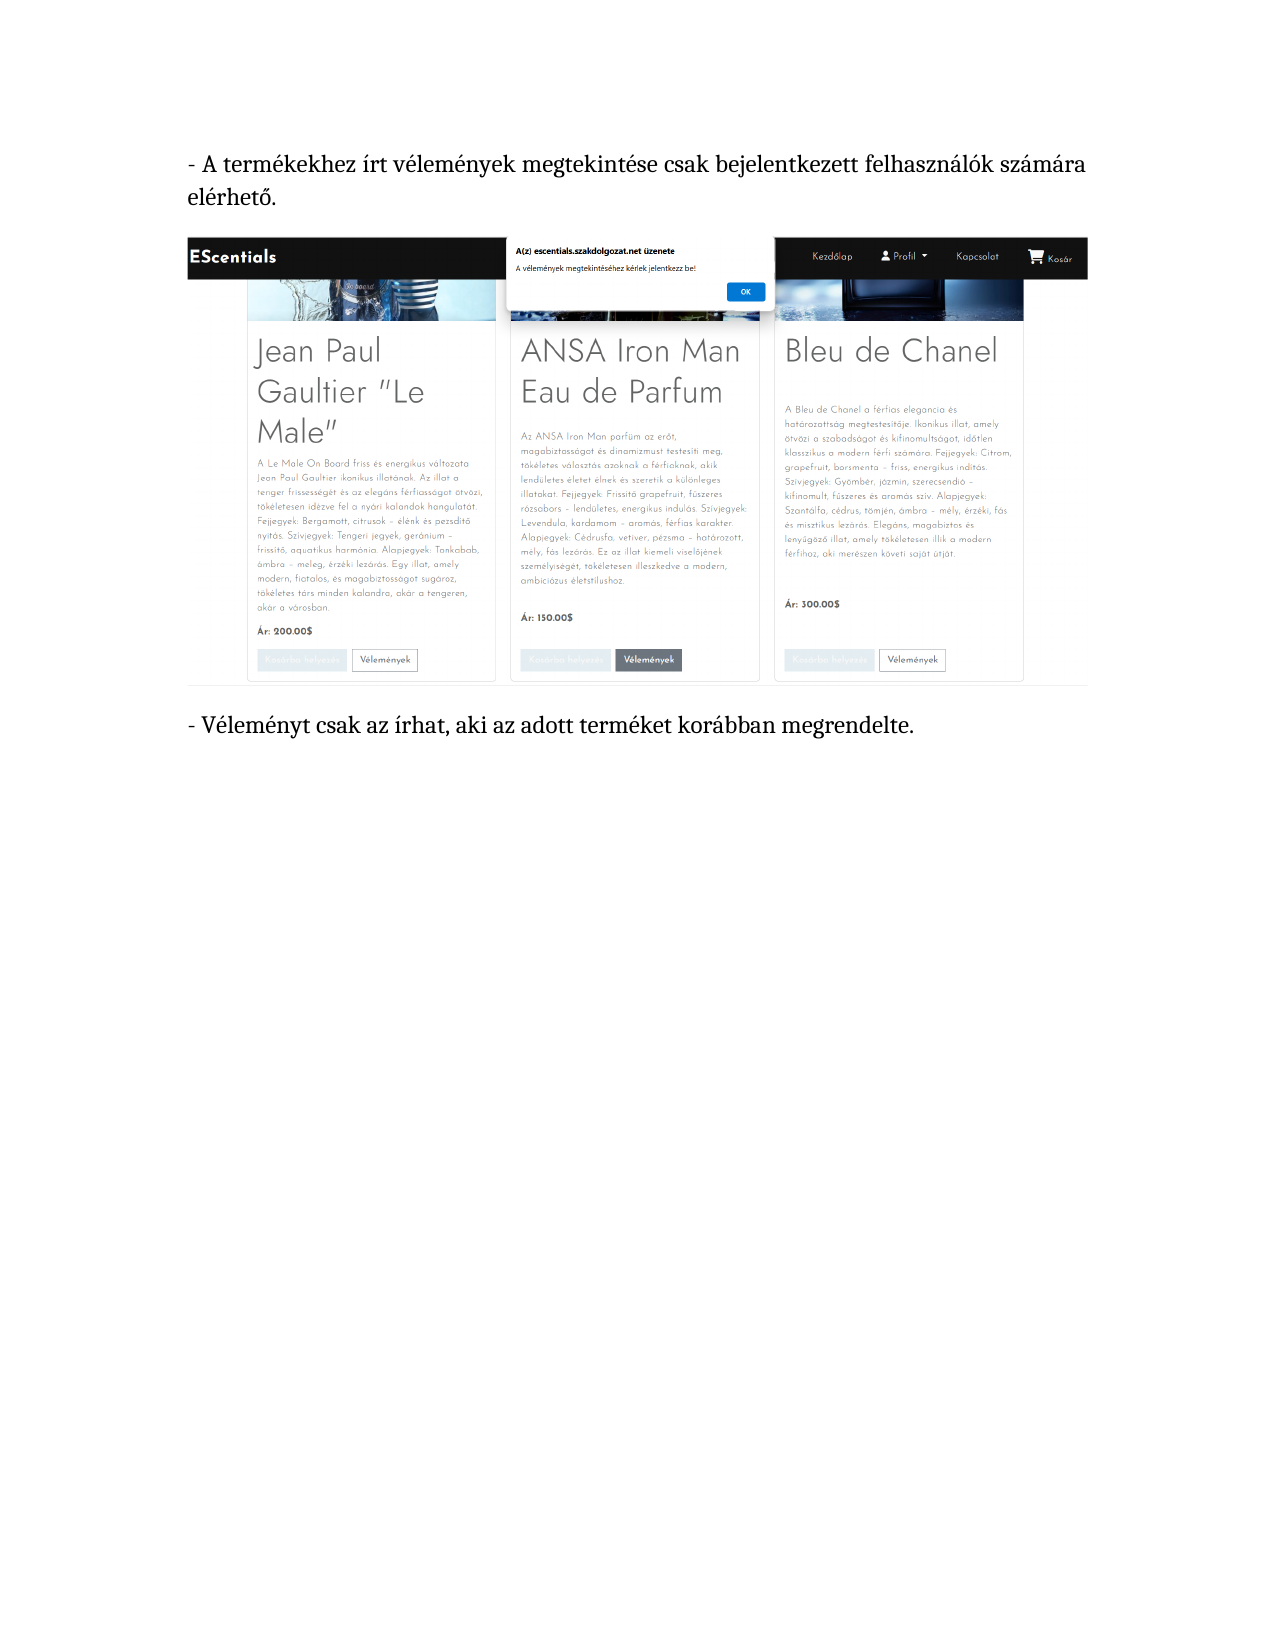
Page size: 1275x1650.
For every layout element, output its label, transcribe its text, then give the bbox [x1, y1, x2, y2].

text - Véleményt csak az írhat, aki az adott terméket korábban megrendelte. [187, 711, 1087, 740]
text - A termékekhez írt vélemények megtekintése csak bejelentkezett felhasználók számára elérhető. [187, 150, 1087, 212]
picture [187, 236, 1088, 686]
